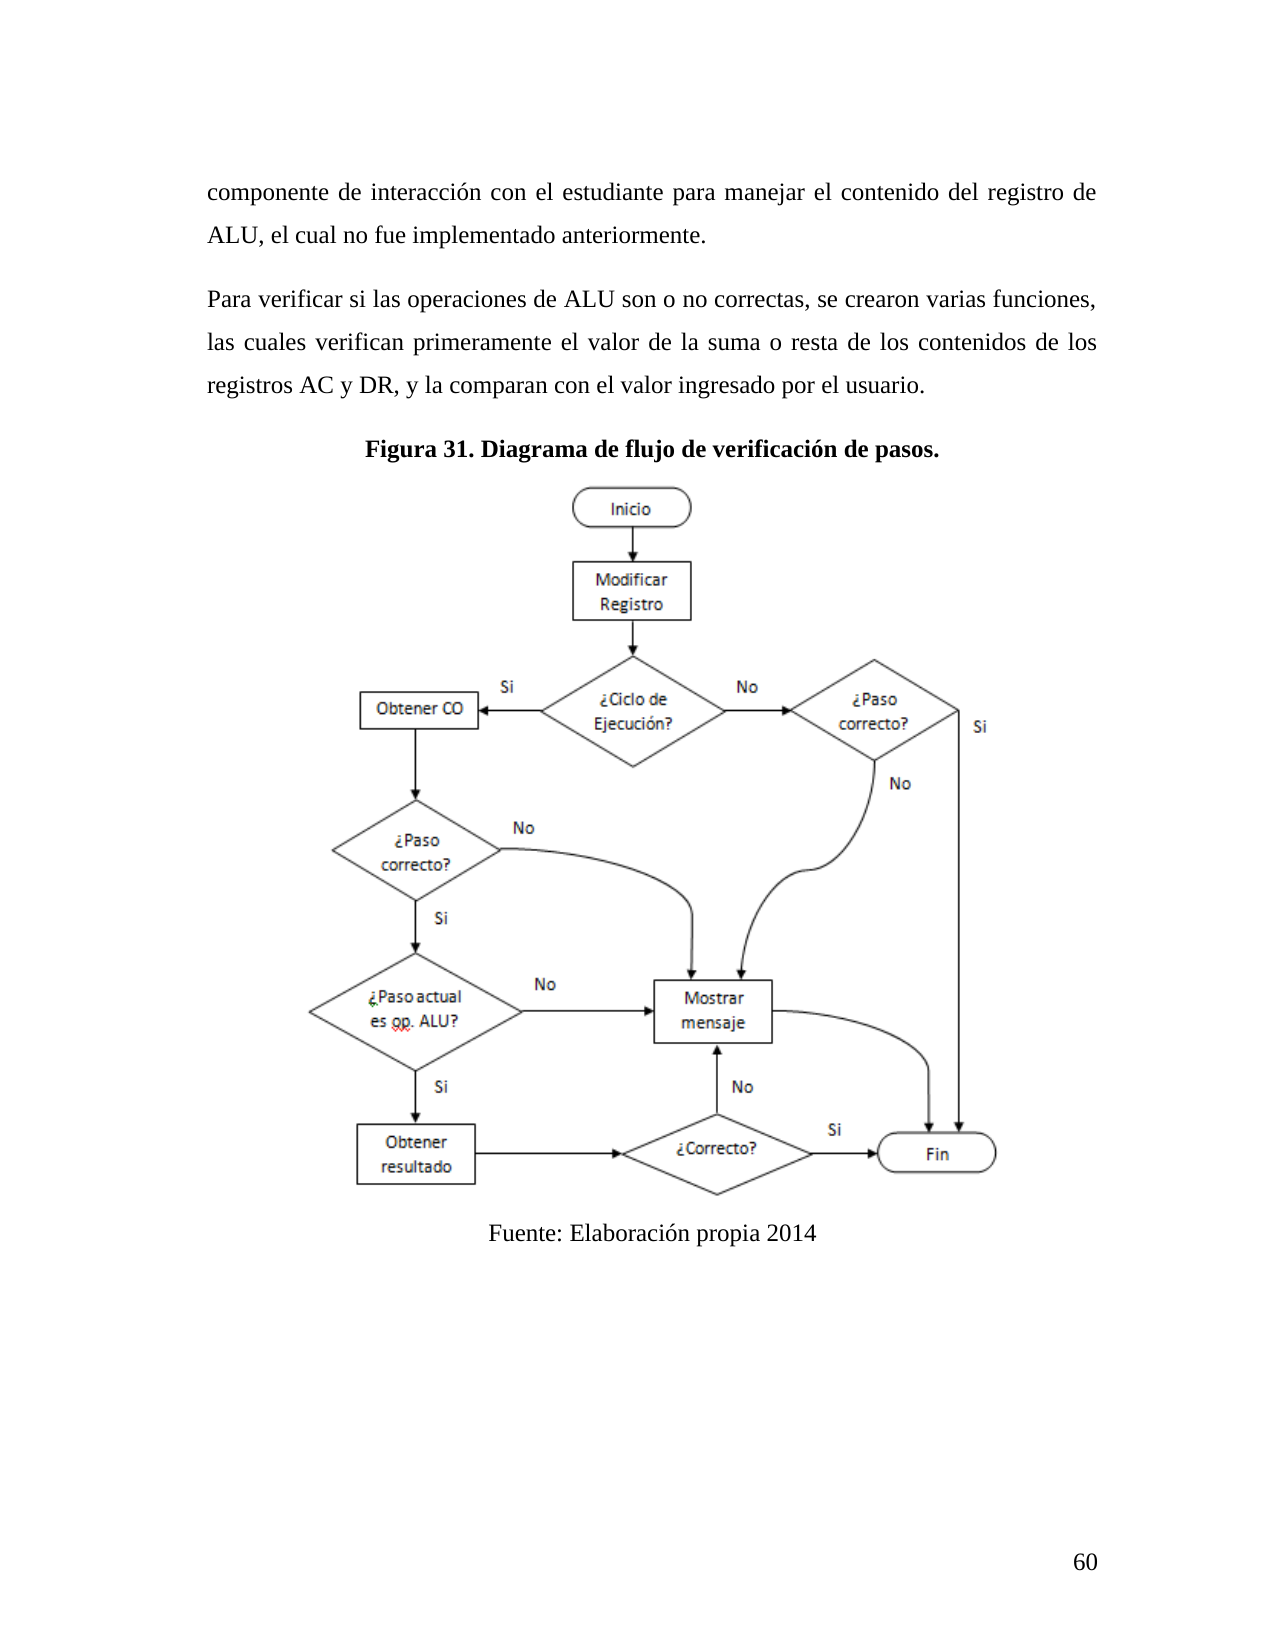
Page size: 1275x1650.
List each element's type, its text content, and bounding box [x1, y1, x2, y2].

text Figura 31. Diagrama de flujo de verificación de pasos. [207, 434, 1098, 463]
text Para verificar si las operaciones de ALU son o no correctas, se crearon varias funciones, las cuales verifican primeramente el valor de la suma o resta de los contenidos de los registros AC y DR, y la comparan con el valor ingresado por el usuario. [207, 284, 1098, 399]
text Fuente: Elaboración propia 2014 [207, 1218, 1098, 1247]
picture [298, 477, 1007, 1205]
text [207, 177, 1098, 249]
